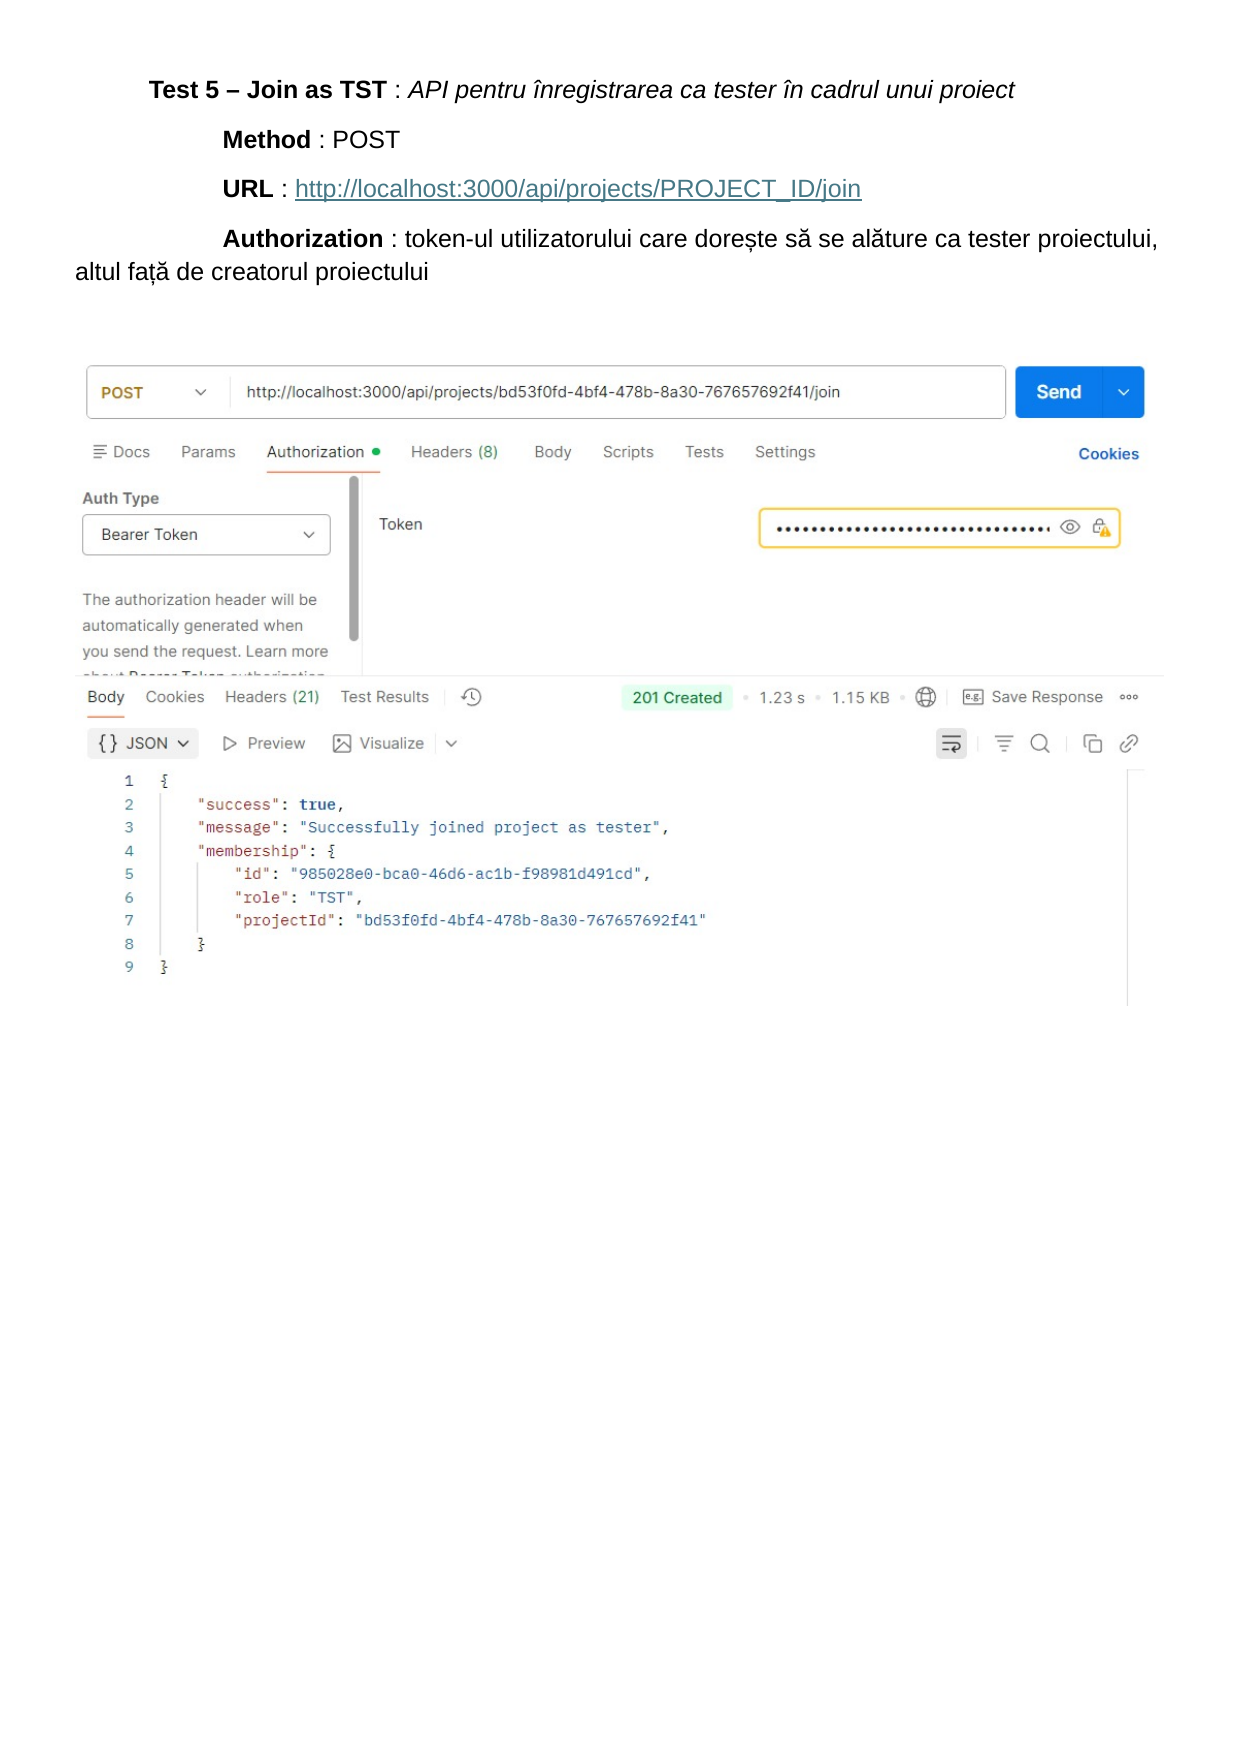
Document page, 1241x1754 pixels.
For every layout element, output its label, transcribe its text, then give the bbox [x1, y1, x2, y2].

text Authorization : token-ul utilizatorului care dorește să se alăture ca tester proiectului, altul față de creatorul proiectului [75, 224, 1165, 286]
text Test 5 – Join as TST : API pentru înregistrarea ca tester în cadrul unui proiect [75, 75, 1165, 104]
text URL : http://localhost:3000/api/projects/PROJECT_ID/join [75, 174, 1165, 203]
text Method : POST [75, 125, 1165, 153]
picture [75, 356, 1164, 1006]
